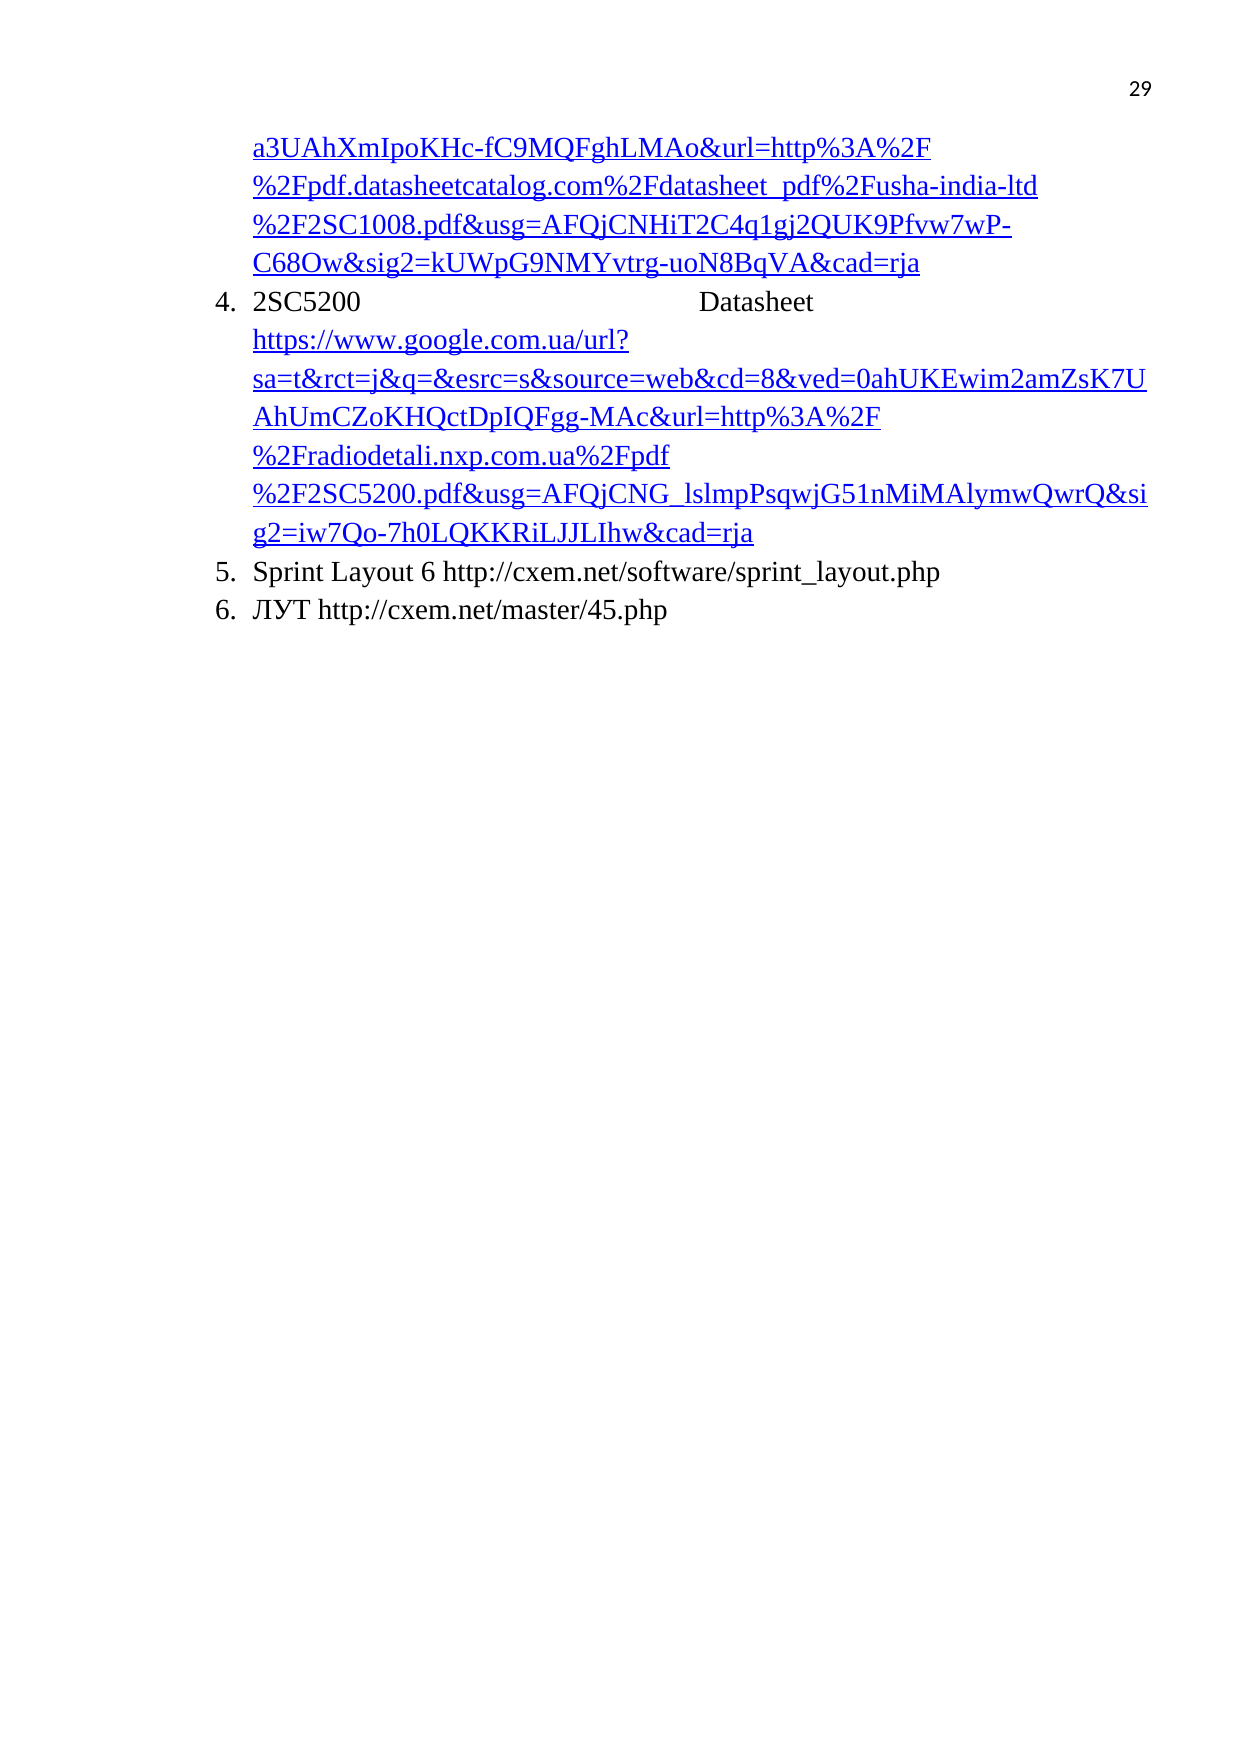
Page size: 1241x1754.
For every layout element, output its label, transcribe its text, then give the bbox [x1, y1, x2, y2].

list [215, 130, 1152, 279]
list 2SC5200 Datasheet https://www.google.com.ua/url?sa=t&rct=j&q=&esrc=s&source=web&cd=8&ved=0ahUKEwim2amZsK7UAhUmCZoKHQctDpIQFgg-MAc&url=http%3A%2F%2Fradiodetali.nxp.com.ua%2Fpdf%2F2SC5200.pdf&usg=AFQjCNG_lslmpPsqwjG51nMiMAlymwQwrQ&sig2=iw7Qo-7h0LQKKRiLJJLIhw&cad=rja [215, 284, 1152, 549]
list Sprint Layout 6 http://cxem.net/software/sprint_layout.php [215, 554, 1152, 587]
list ЛУТ http://cxem.net/master/45.php [215, 592, 1152, 626]
